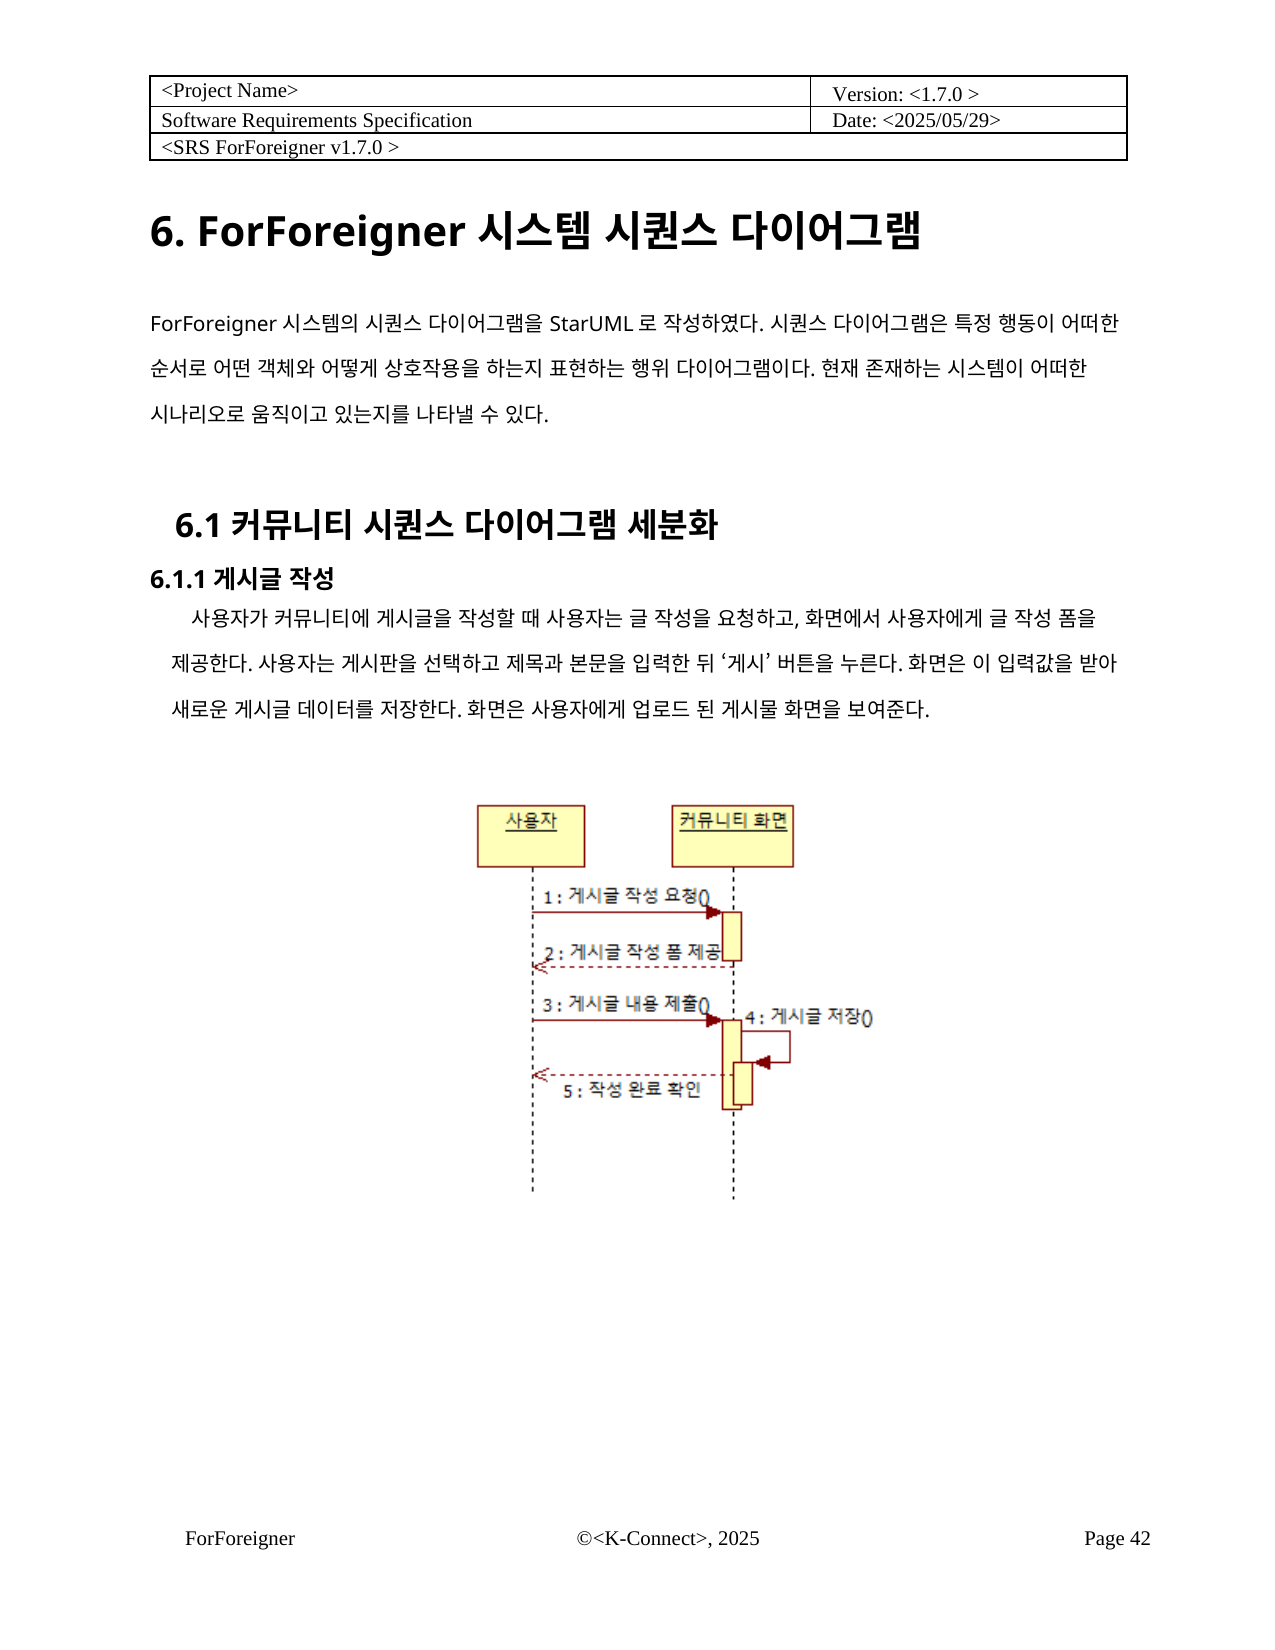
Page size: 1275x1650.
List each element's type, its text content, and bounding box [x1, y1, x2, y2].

text ForForeigner 시스템의 시퀀스 다이어그램을 StarUML로 작성하였다. 시퀀스 다이어그램은 특정 행동이 어떠한 순서로 어떤 객체와 어떻게 상호작용을 하는지 표현하는 행위 다이어그램이다. 현재 존재하는 시스템이 어떠한 시나리오로 움직이고 있는지를 나타낼 수 있다. [150, 307, 1125, 428]
subtitle 6.1 커뮤니티 시퀀스 다이어그램 세분화 [150, 499, 1125, 547]
subtitle 6. ForForeigner 시스템 시퀀스 다이어그램 [150, 198, 1125, 258]
text 사용자가 커뮤니티에 게시글을 작성할 때 사용자는 글 작성을 요청하고, 화면에서 사용자에게 글 작성 폼을 제공한다. 사용자는 게시판을 선택하고 제목과 본문을 입력한 뒤 ‘게시’ 버튼을 누른다. 화면은 이 입력값을 받아 새로운 게시글 데이터를 저장한다. 화면은 사용자에게 업로드 된 게시물 화면을 보여준다. [171, 602, 1125, 723]
subtitle 6.1.1 게시글 작성 [150, 559, 1125, 596]
picture [446, 774, 904, 1231]
